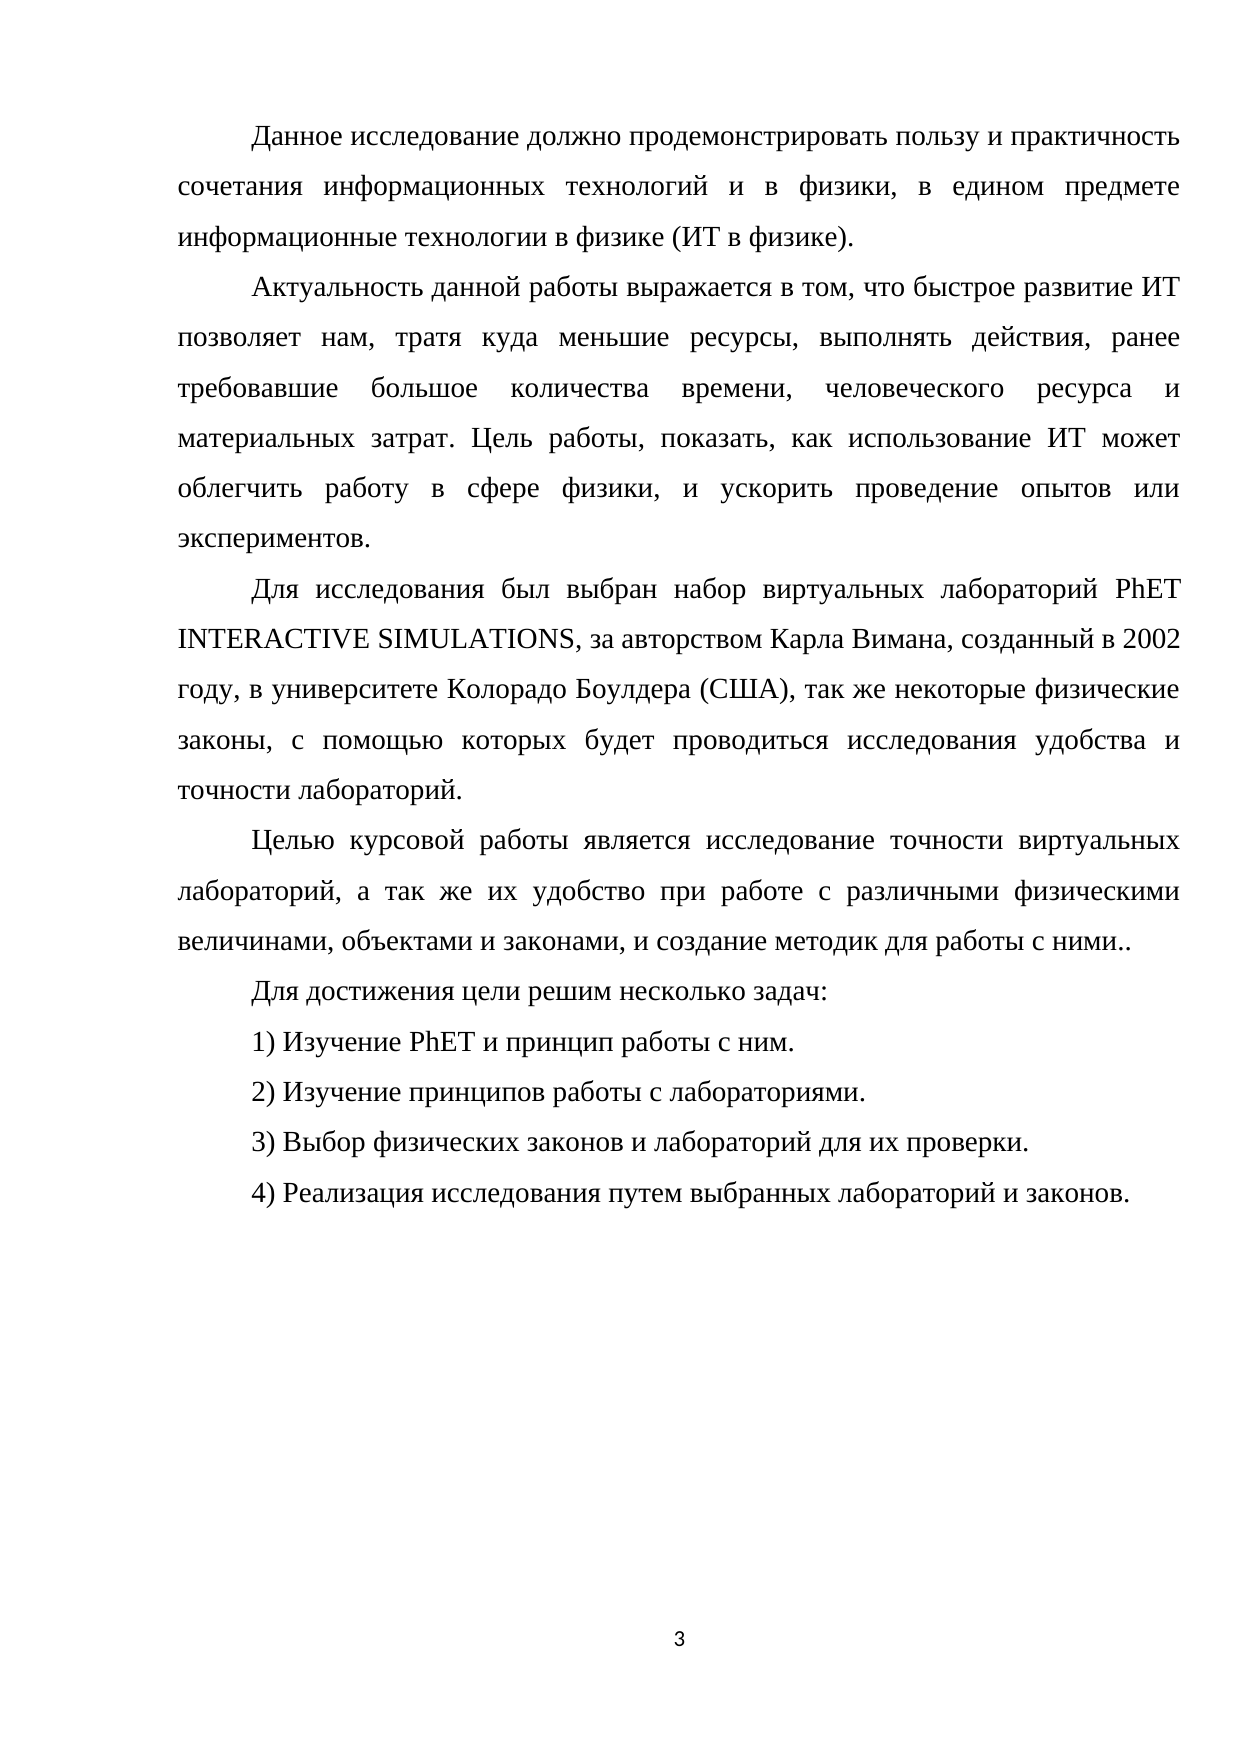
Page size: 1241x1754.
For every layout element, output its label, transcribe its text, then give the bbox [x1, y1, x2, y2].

text 3) Выбор физических законов и лабораторий для их проверки. [177, 1124, 1181, 1158]
text Для исследования был выбран набор виртуальных лабораторий PhET INTERACTIVE SIMULATIONS, за авторством Карла Вимана, созданный в 2002 году, в университете Колорадо Боулдера (США), так же некоторые физические законы, с помощью которых будет проводиться исследования удобства и точности лабораторий. [177, 571, 1181, 806]
text 4) Реализация исследования путем выбранных лабораторий и законов. [177, 1175, 1181, 1208]
text Целью курсовой работы является исследование точности виртуальных лабораторий, а так же их удобство при работе с различными физическими величинами, объектами и законами, и создание методик для работы с ними.. [177, 822, 1181, 957]
text Данное исследование должно продемонстрировать пользу и практичность сочетания информационных технологий и в физики, в едином предмете информационные технологии в физике (ИТ в физике). [177, 118, 1181, 252]
text 1) Изучение PhET и принцип работы с ним. [177, 1024, 1181, 1057]
text Для достижения цели решим несколько задач: [177, 973, 1181, 1007]
text Актуальность данной работы выражается в том, что быстрое развитие ИТ позволяет нам, тратя куда меньшие ресурсы, выполнять действия, ранее требовавшие большое количества времени, человеческого ресурса и материальных затрат. Цель работы, показать, как использование ИТ может облегчить работу в сфере физики, и ускорить проведение опытов или экспериментов. [177, 269, 1181, 554]
text 2) Изучение принципов работы с лабораториями. [177, 1074, 1181, 1108]
